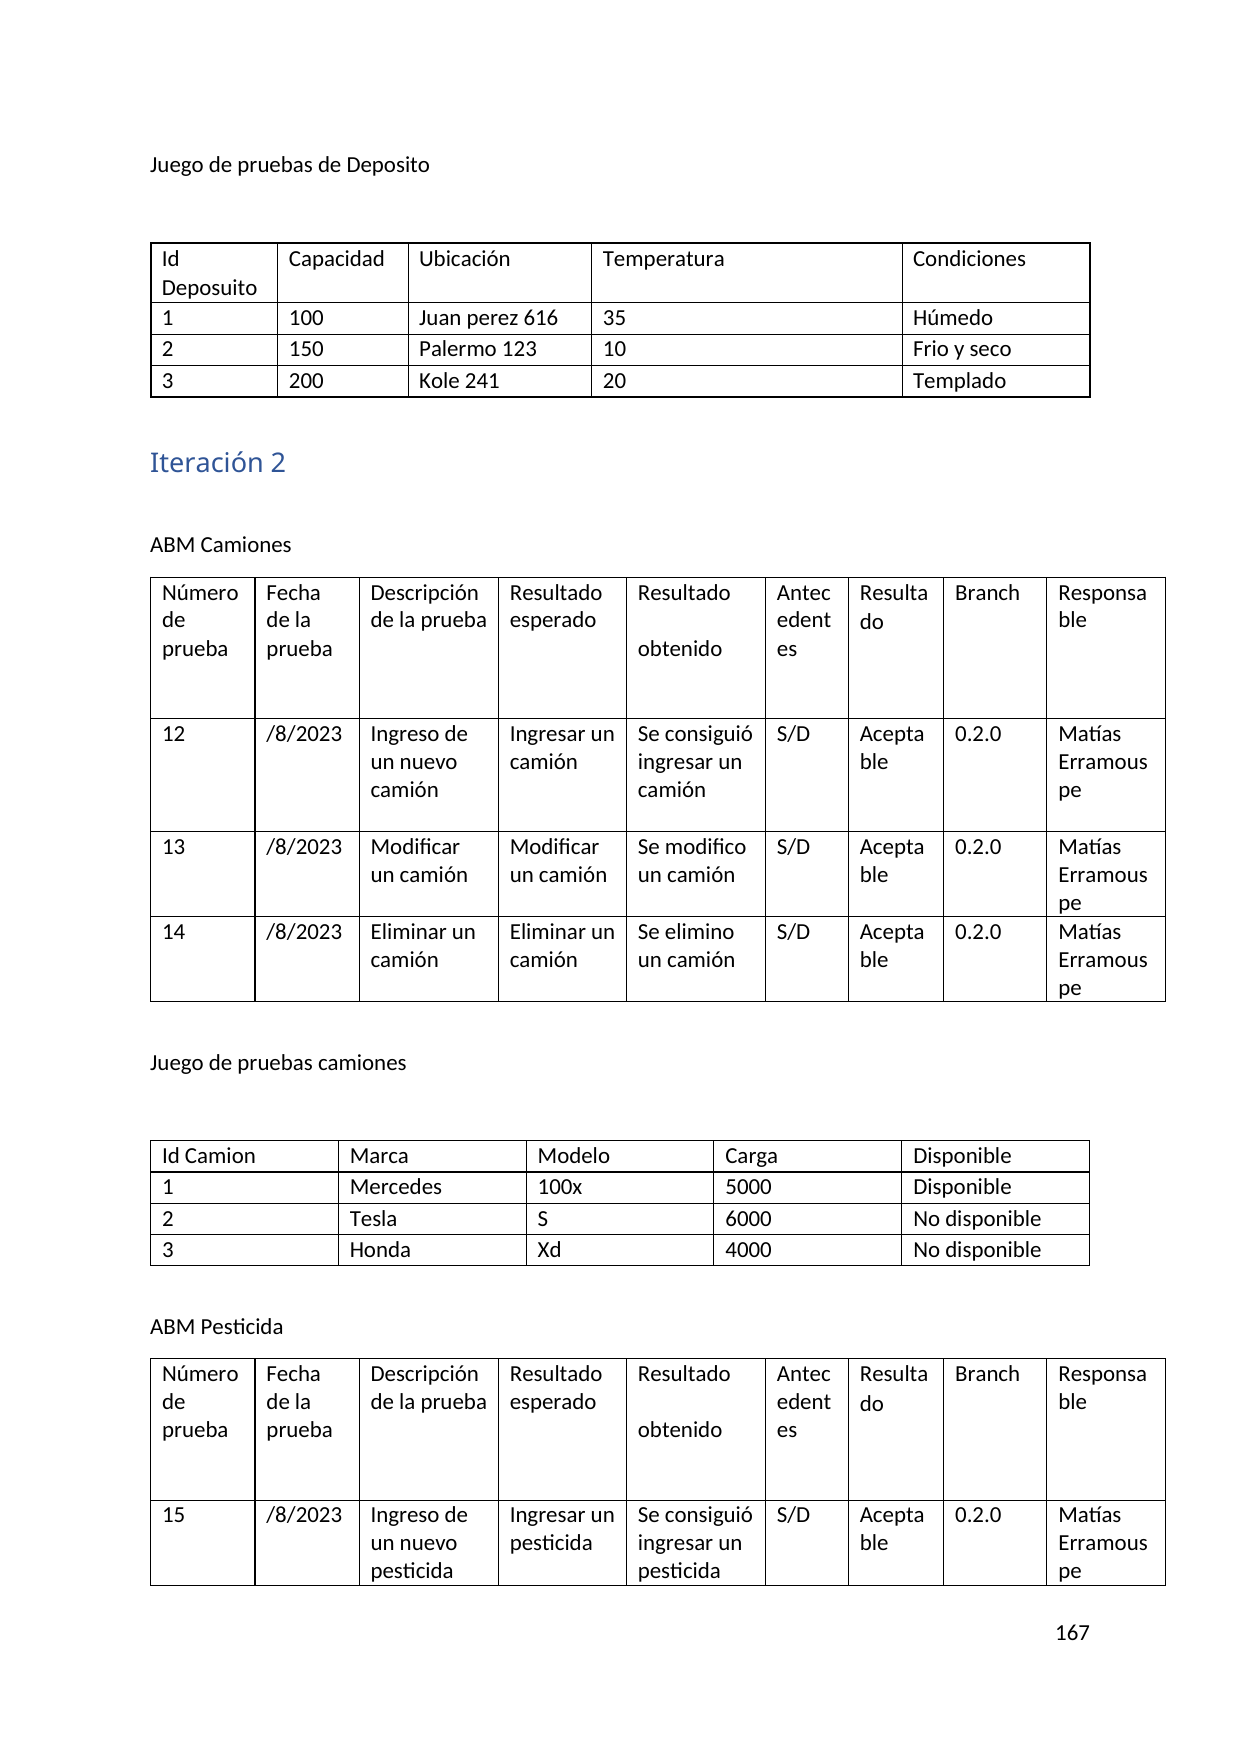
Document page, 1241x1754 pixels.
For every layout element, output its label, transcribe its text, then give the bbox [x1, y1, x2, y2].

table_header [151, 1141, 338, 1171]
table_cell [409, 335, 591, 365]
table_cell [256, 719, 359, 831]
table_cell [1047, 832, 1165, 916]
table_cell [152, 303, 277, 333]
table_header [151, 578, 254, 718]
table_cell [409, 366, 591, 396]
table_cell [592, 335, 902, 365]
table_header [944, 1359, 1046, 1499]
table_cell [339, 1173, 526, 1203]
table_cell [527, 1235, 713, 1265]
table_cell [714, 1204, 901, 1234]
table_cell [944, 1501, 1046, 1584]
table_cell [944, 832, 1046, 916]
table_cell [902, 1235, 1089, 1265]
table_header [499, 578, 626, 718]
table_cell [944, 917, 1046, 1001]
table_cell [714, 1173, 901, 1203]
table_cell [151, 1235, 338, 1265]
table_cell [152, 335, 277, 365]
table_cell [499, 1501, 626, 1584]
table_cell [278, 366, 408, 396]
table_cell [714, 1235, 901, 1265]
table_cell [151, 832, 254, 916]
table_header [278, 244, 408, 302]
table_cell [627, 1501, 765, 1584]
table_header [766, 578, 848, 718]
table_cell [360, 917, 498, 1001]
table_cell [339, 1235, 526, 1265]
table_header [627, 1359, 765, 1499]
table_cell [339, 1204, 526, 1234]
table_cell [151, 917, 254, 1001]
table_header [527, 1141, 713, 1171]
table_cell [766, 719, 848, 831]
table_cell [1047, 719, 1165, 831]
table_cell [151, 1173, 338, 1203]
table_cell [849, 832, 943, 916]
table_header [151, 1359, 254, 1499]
text ABM Pesticida [150, 1312, 1090, 1340]
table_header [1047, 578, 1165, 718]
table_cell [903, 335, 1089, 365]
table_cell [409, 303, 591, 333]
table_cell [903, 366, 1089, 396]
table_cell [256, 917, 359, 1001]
text ABM Camiones [150, 531, 1090, 558]
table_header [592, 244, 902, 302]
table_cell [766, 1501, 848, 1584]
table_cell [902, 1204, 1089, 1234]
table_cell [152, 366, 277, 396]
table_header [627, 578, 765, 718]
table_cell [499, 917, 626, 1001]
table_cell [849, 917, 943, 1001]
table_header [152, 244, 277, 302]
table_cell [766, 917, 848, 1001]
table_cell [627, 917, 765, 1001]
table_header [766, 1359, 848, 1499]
text Juego de pruebas de Deposito [150, 150, 1090, 178]
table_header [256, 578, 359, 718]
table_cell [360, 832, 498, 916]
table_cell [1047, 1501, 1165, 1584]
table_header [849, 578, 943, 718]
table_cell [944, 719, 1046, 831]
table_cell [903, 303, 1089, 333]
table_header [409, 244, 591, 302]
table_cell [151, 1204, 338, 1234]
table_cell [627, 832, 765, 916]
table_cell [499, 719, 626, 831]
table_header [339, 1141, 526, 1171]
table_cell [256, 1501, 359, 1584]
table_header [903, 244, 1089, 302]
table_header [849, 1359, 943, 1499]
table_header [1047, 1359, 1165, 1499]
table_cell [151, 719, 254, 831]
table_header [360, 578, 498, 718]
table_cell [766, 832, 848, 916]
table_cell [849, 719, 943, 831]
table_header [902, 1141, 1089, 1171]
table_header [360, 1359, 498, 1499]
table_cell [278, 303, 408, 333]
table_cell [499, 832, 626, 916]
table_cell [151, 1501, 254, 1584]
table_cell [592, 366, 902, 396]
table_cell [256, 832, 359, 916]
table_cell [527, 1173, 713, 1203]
subtitle Iteración 2 [150, 444, 1090, 481]
text Juego de pruebas camiones [150, 1048, 1090, 1076]
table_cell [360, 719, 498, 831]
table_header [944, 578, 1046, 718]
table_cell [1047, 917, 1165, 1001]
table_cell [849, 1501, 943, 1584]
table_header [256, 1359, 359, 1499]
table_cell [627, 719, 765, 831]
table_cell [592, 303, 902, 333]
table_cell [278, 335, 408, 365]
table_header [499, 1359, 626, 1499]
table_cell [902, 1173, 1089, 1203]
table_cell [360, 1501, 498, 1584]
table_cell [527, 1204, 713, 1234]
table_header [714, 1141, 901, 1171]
